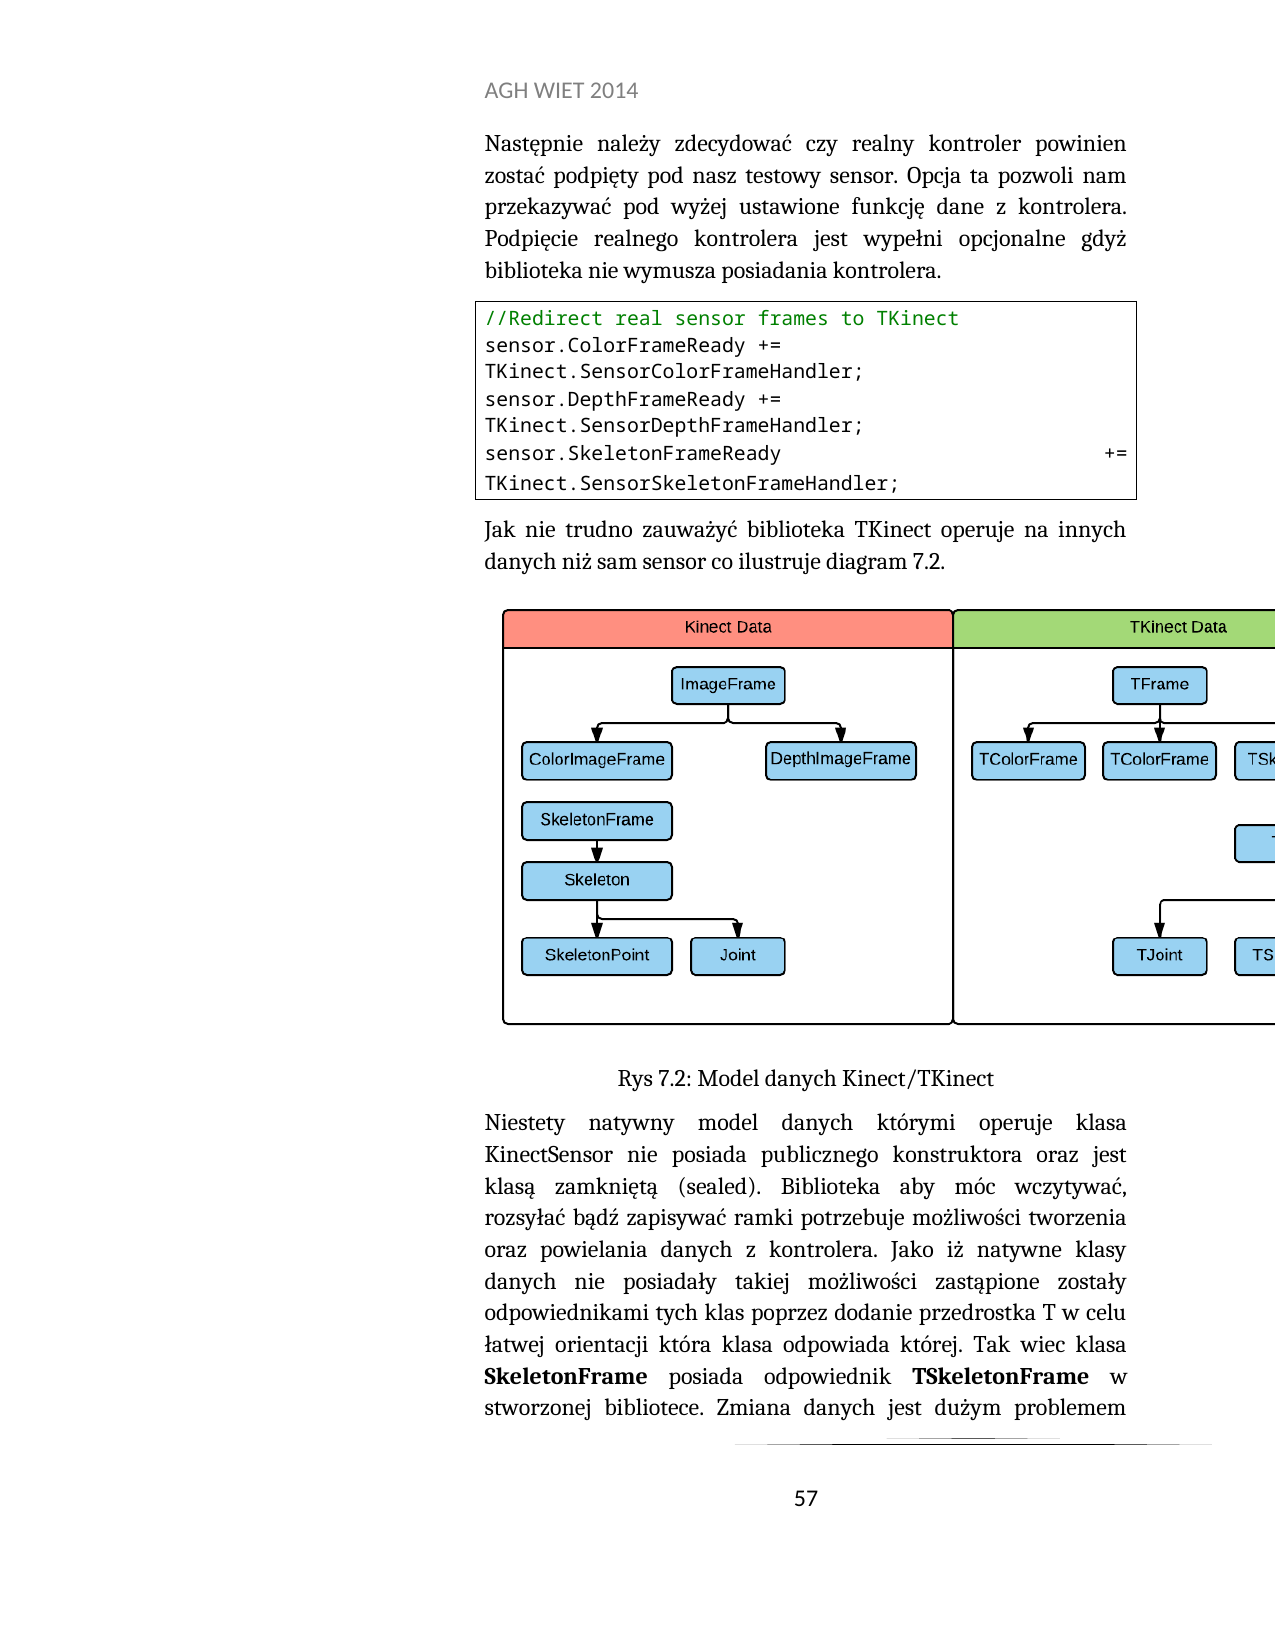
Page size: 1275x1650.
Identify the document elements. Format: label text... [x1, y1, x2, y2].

text Jak nie trudno zauważyć biblioteka TKinect operuje na innych danych niż sam sensor co ilustruje diagram 7.2. [484, 516, 1127, 576]
text sensor.SkeletonFrameReady += TKinect.SensorSkeletonFrameHandler; [476, 436, 1136, 499]
text Następnie należy zdecydować czy realny kontroler powinien zostać podpięty pod nasz testowy sensor. Opcja ta pozwoli nam przekazywać pod wyżej ustawione funkcję dane z kontrolera. Podpięcie realnego kontrolera jest wypełni opcjonalne gdyż biblioteka nie wymusza posiadania kontrolera. [484, 130, 1127, 284]
text sensor.DepthFrameReady += TKinect.SensorDepthFrameHandler; [781, 385, 1127, 436]
text sensor.ColorFrameReady += TKinect.SensorColorFrameHandler; [781, 331, 1127, 385]
text //Redirect real sensor frames to TKinect [476, 302, 1136, 331]
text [484, 1109, 1127, 1422]
text Rys 7.2: Model danych Kinect/TKinect [484, 1065, 1127, 1093]
picture [484, 592, 1275, 1049]
